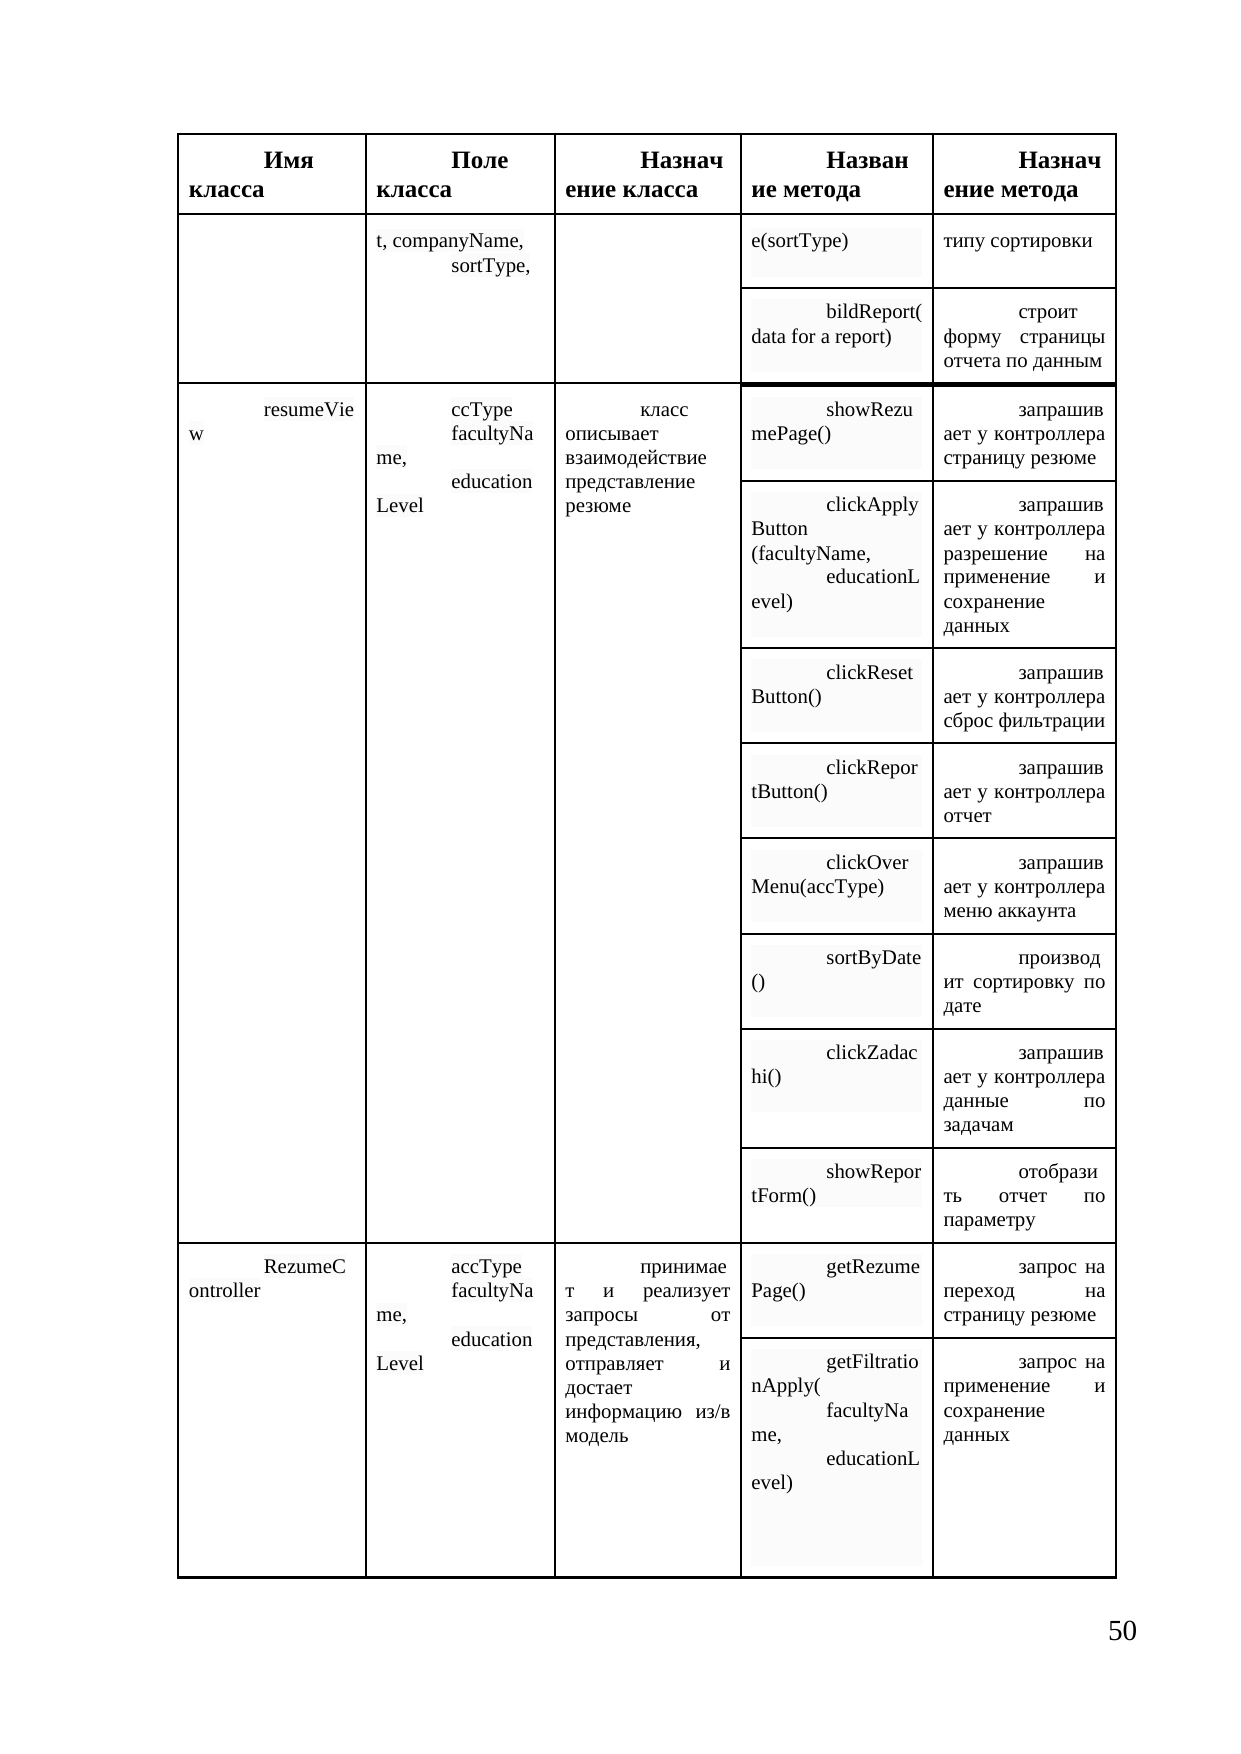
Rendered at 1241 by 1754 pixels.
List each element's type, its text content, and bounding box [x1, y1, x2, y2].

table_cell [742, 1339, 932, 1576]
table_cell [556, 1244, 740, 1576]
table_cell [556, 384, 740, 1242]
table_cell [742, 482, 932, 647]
table_header Имя класса [179, 135, 365, 213]
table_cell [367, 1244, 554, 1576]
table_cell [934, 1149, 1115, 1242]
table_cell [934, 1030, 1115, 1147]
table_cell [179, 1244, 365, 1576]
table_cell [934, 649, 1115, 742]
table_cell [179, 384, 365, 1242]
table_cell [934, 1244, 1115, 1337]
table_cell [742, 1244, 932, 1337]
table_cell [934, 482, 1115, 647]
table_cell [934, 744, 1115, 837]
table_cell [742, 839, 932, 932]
table_header Поле класса [367, 135, 554, 213]
table_header Название метода [742, 135, 932, 213]
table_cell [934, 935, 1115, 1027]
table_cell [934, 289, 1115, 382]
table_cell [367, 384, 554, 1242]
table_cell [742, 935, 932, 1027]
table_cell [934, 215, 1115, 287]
table_header Назначение класса [556, 135, 740, 213]
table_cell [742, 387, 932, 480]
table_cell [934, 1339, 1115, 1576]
table_header Назначение метода [934, 135, 1115, 213]
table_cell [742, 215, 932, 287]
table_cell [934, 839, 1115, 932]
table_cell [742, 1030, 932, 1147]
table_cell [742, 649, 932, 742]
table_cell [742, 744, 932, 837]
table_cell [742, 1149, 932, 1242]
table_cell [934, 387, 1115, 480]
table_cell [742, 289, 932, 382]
